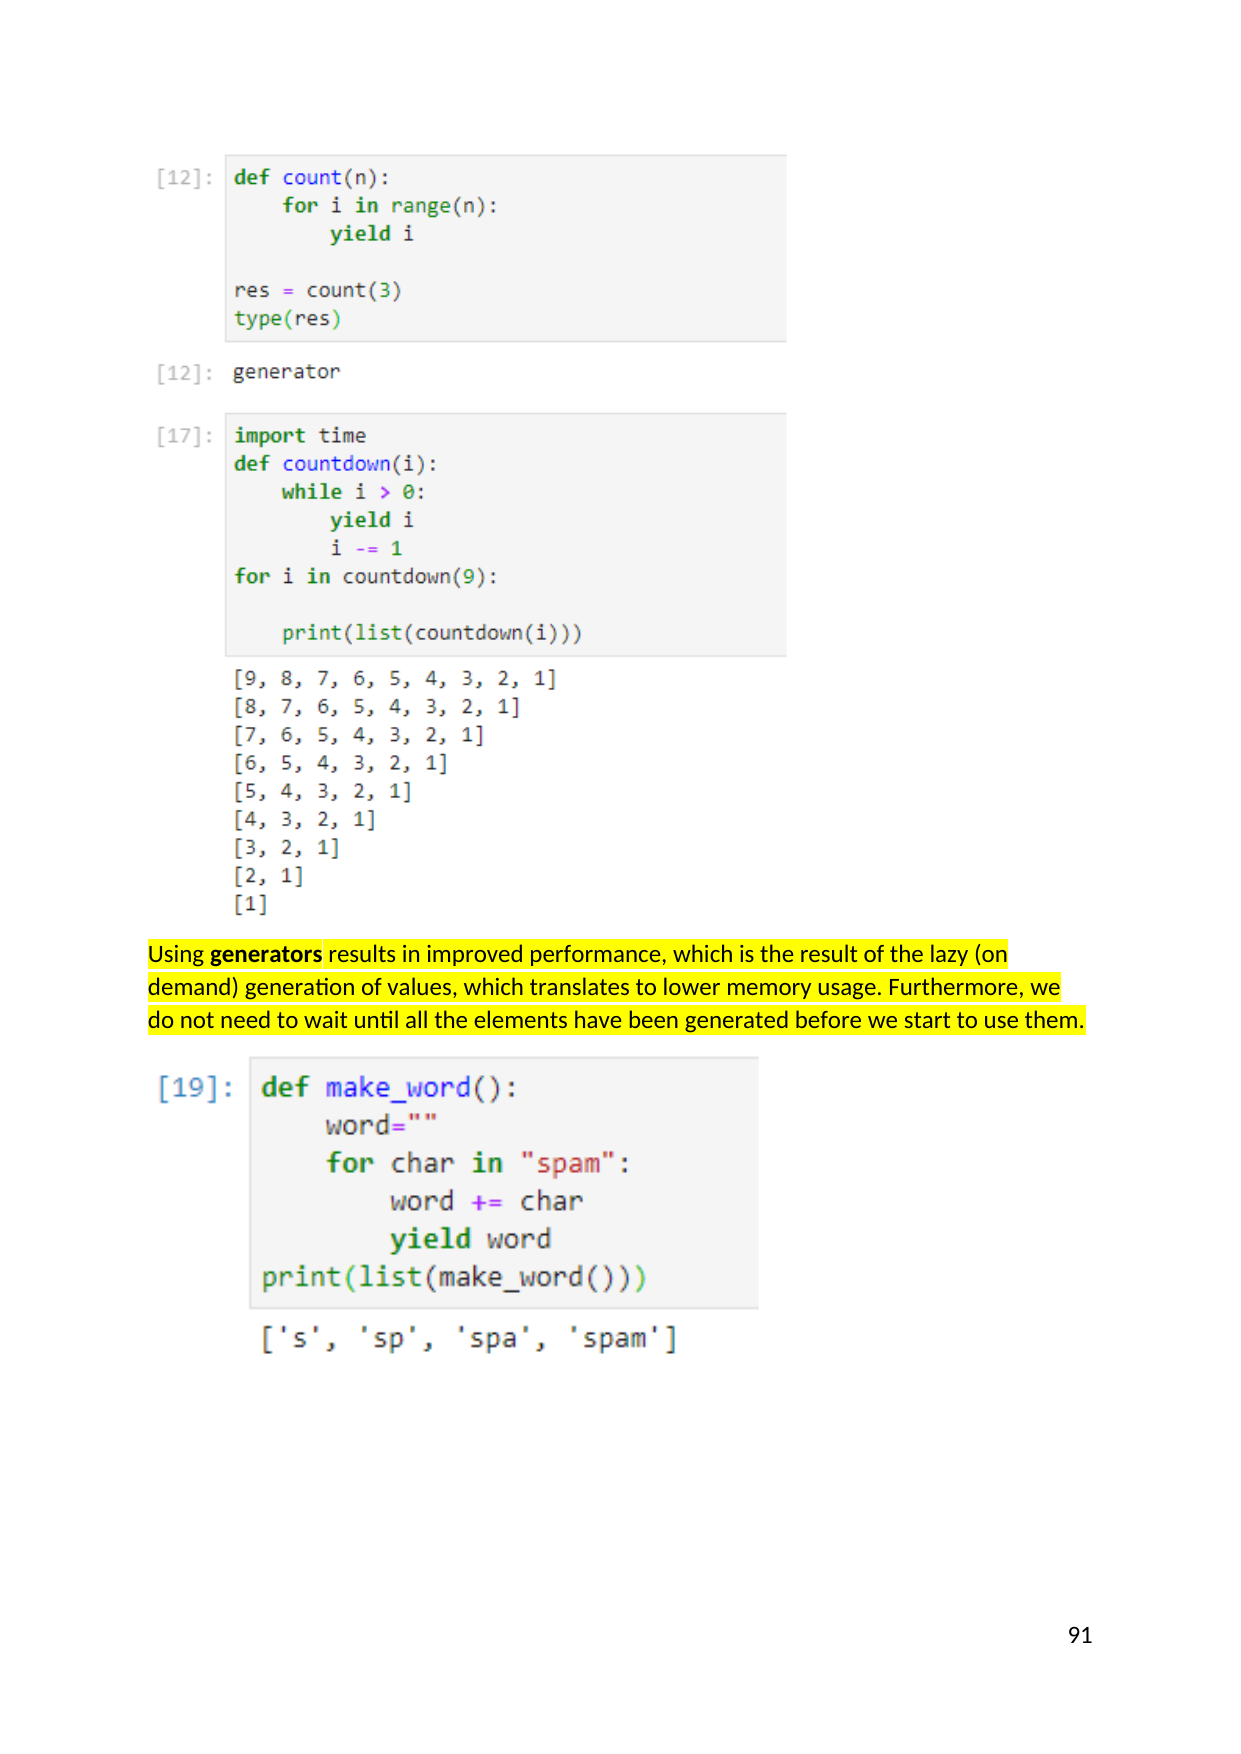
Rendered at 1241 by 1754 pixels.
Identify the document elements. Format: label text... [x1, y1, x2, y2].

text Using generators results in improved performance, which is the result of the lazy (on demand) generation of values, which translates to lower memory usage. Furthermore, we do not need to wait until all the elements have been generated before we start to use them. [148, 939, 1092, 1035]
picture [147, 1054, 759, 1375]
picture [147, 147, 787, 920]
